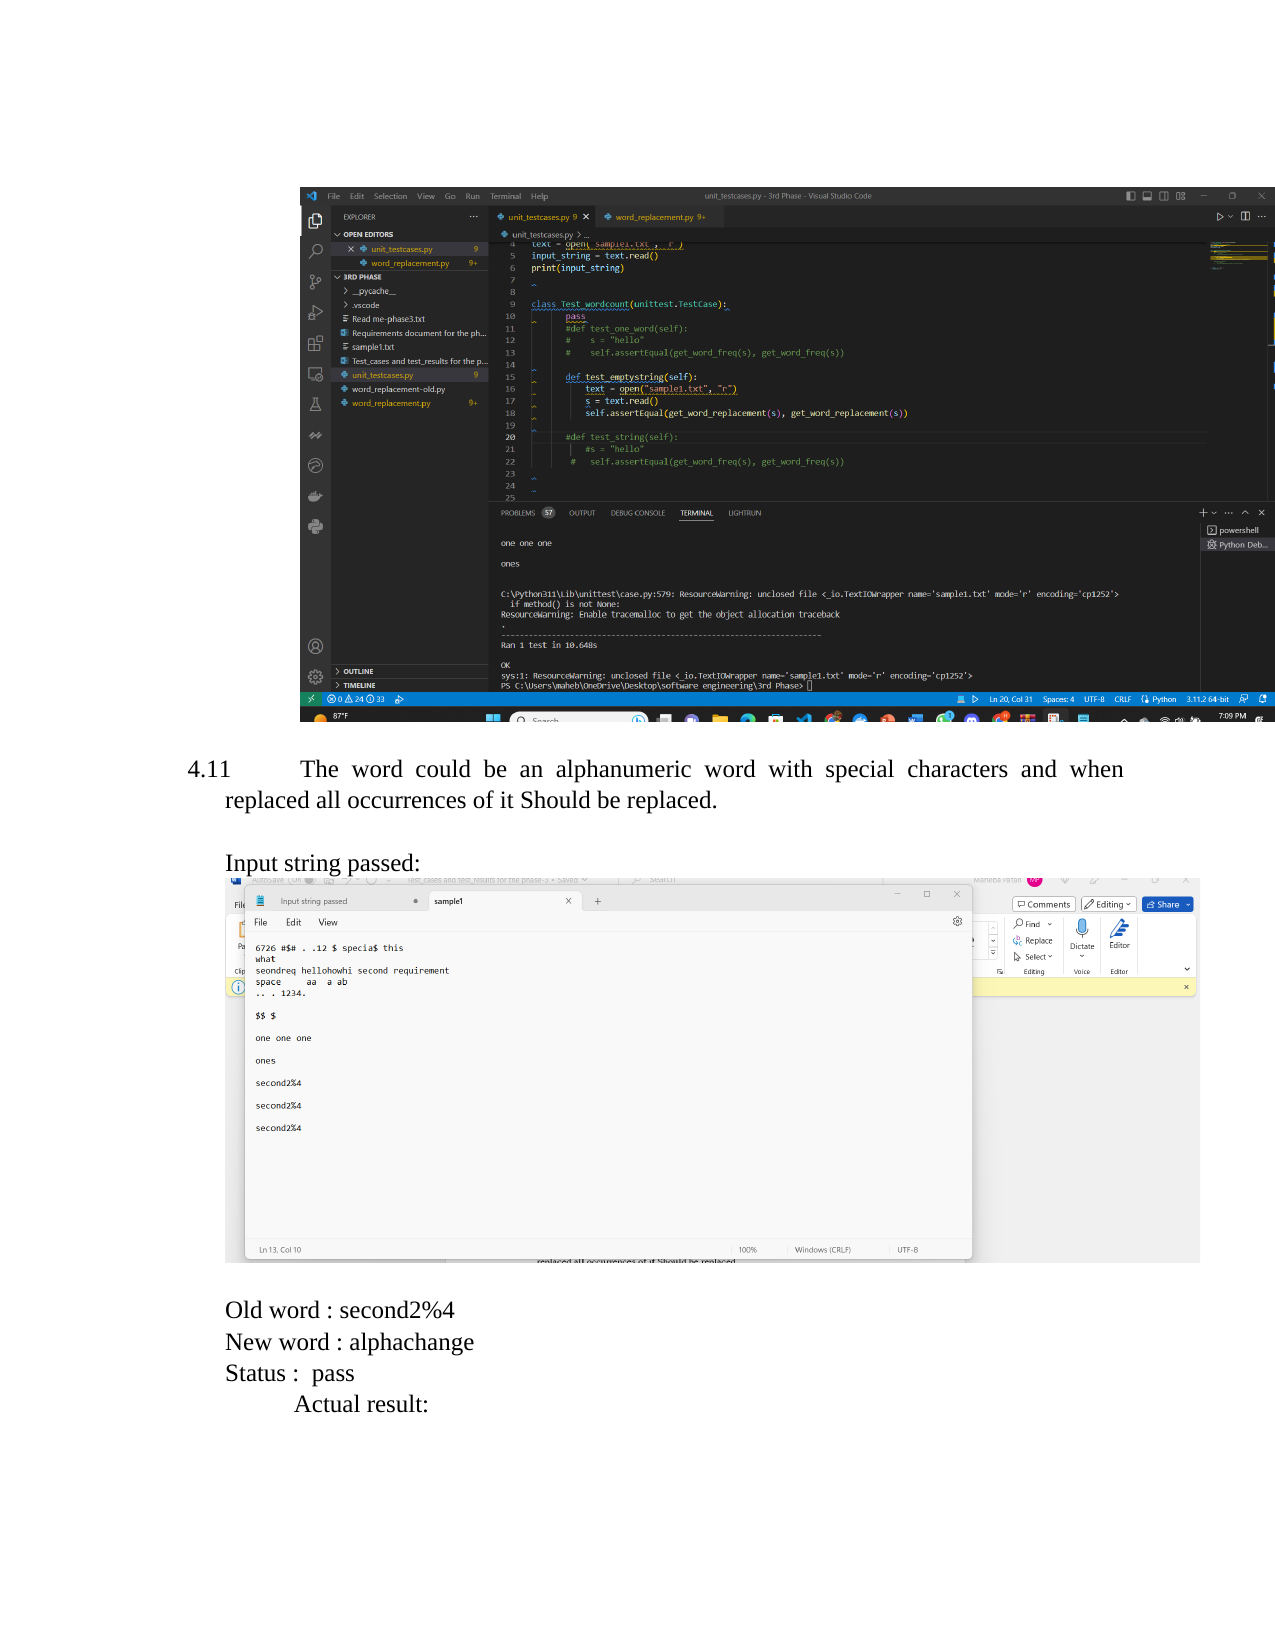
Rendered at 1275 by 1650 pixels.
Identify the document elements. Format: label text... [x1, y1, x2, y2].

list Old word : second2%4 [225, 1296, 1125, 1324]
picture [225, 878, 1200, 1263]
list New word : alphachange [225, 1327, 1125, 1355]
list Status : pass [225, 1358, 1125, 1386]
list The word could be an alphanumeric word with special characters and when replaced all occurrences of it Should be replaced. [187, 754, 1125, 814]
list Actual result: [225, 1389, 1125, 1417]
list Input string passed: [225, 848, 1125, 876]
picture [300, 187, 1275, 722]
